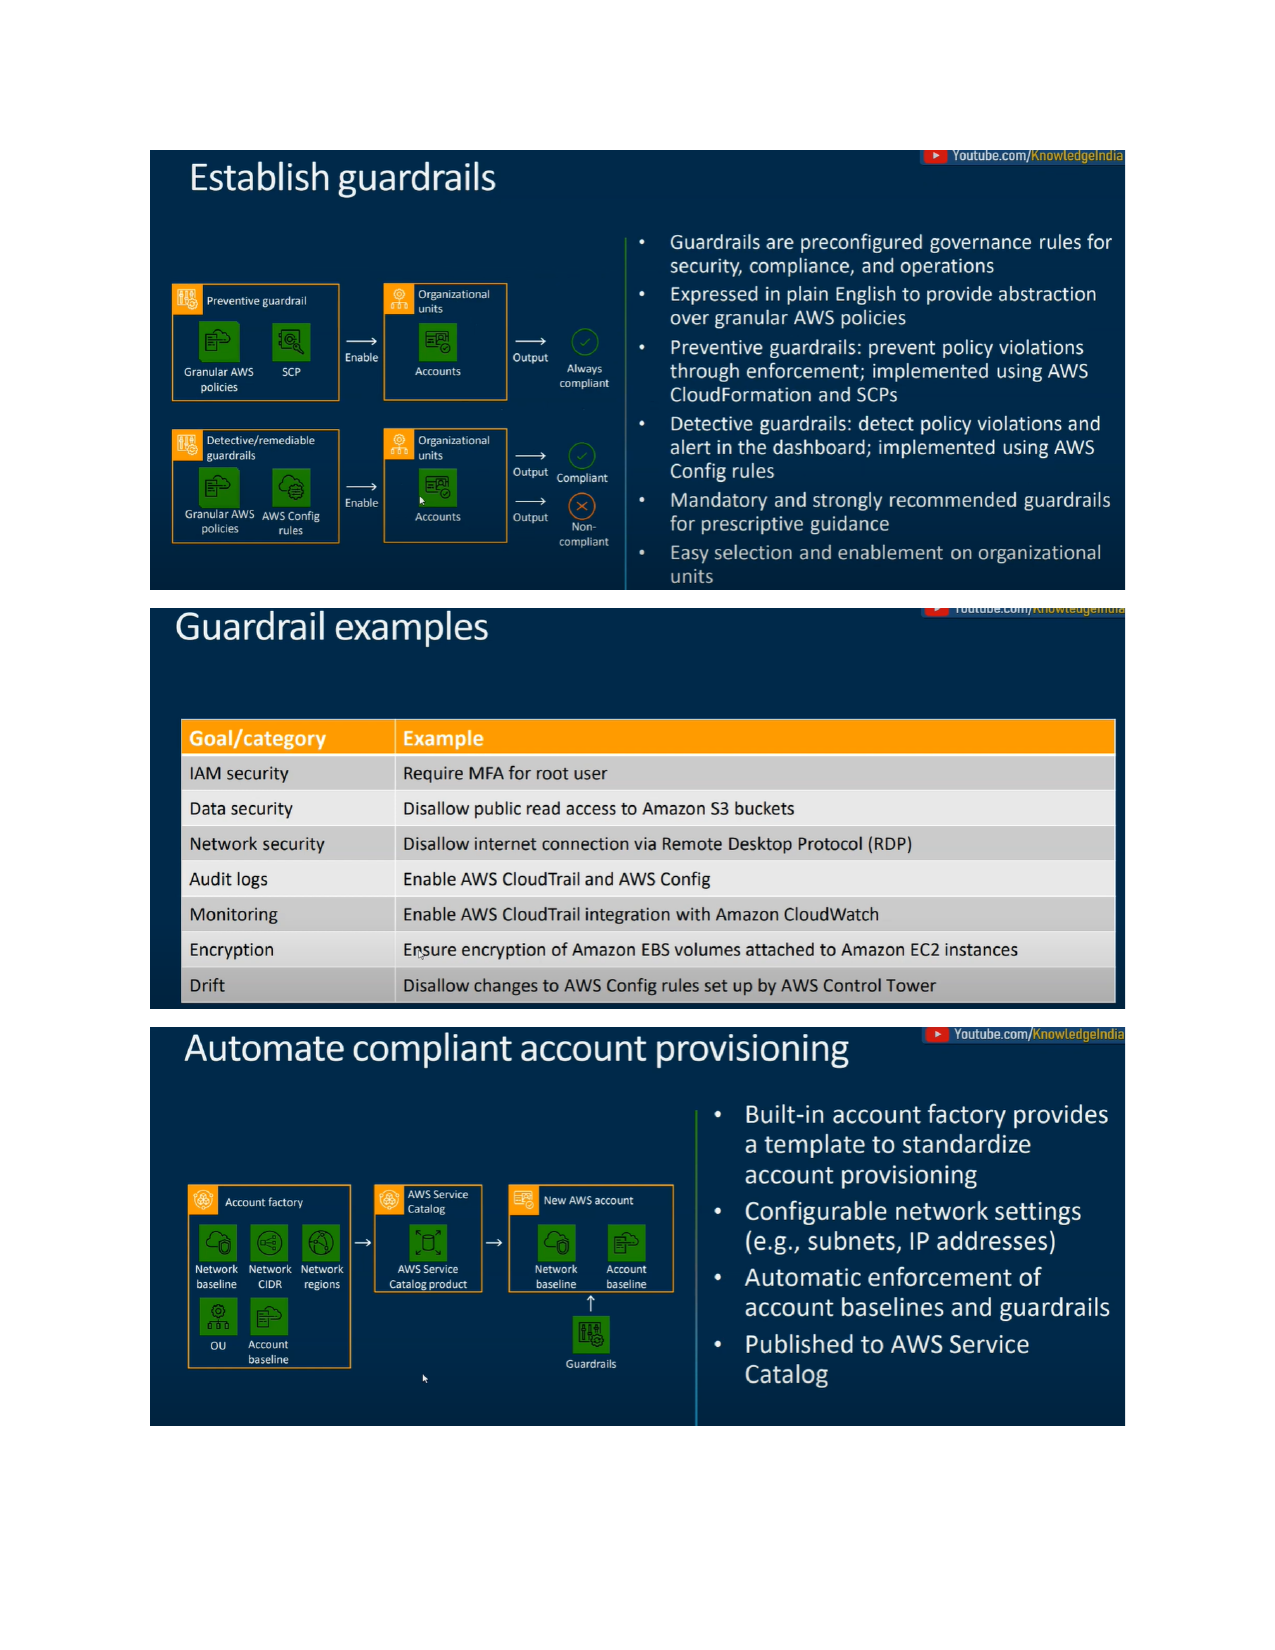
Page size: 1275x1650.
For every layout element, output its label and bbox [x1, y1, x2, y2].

picture [150, 150, 1125, 590]
picture [150, 608, 1125, 1009]
picture [150, 1027, 1125, 1426]
